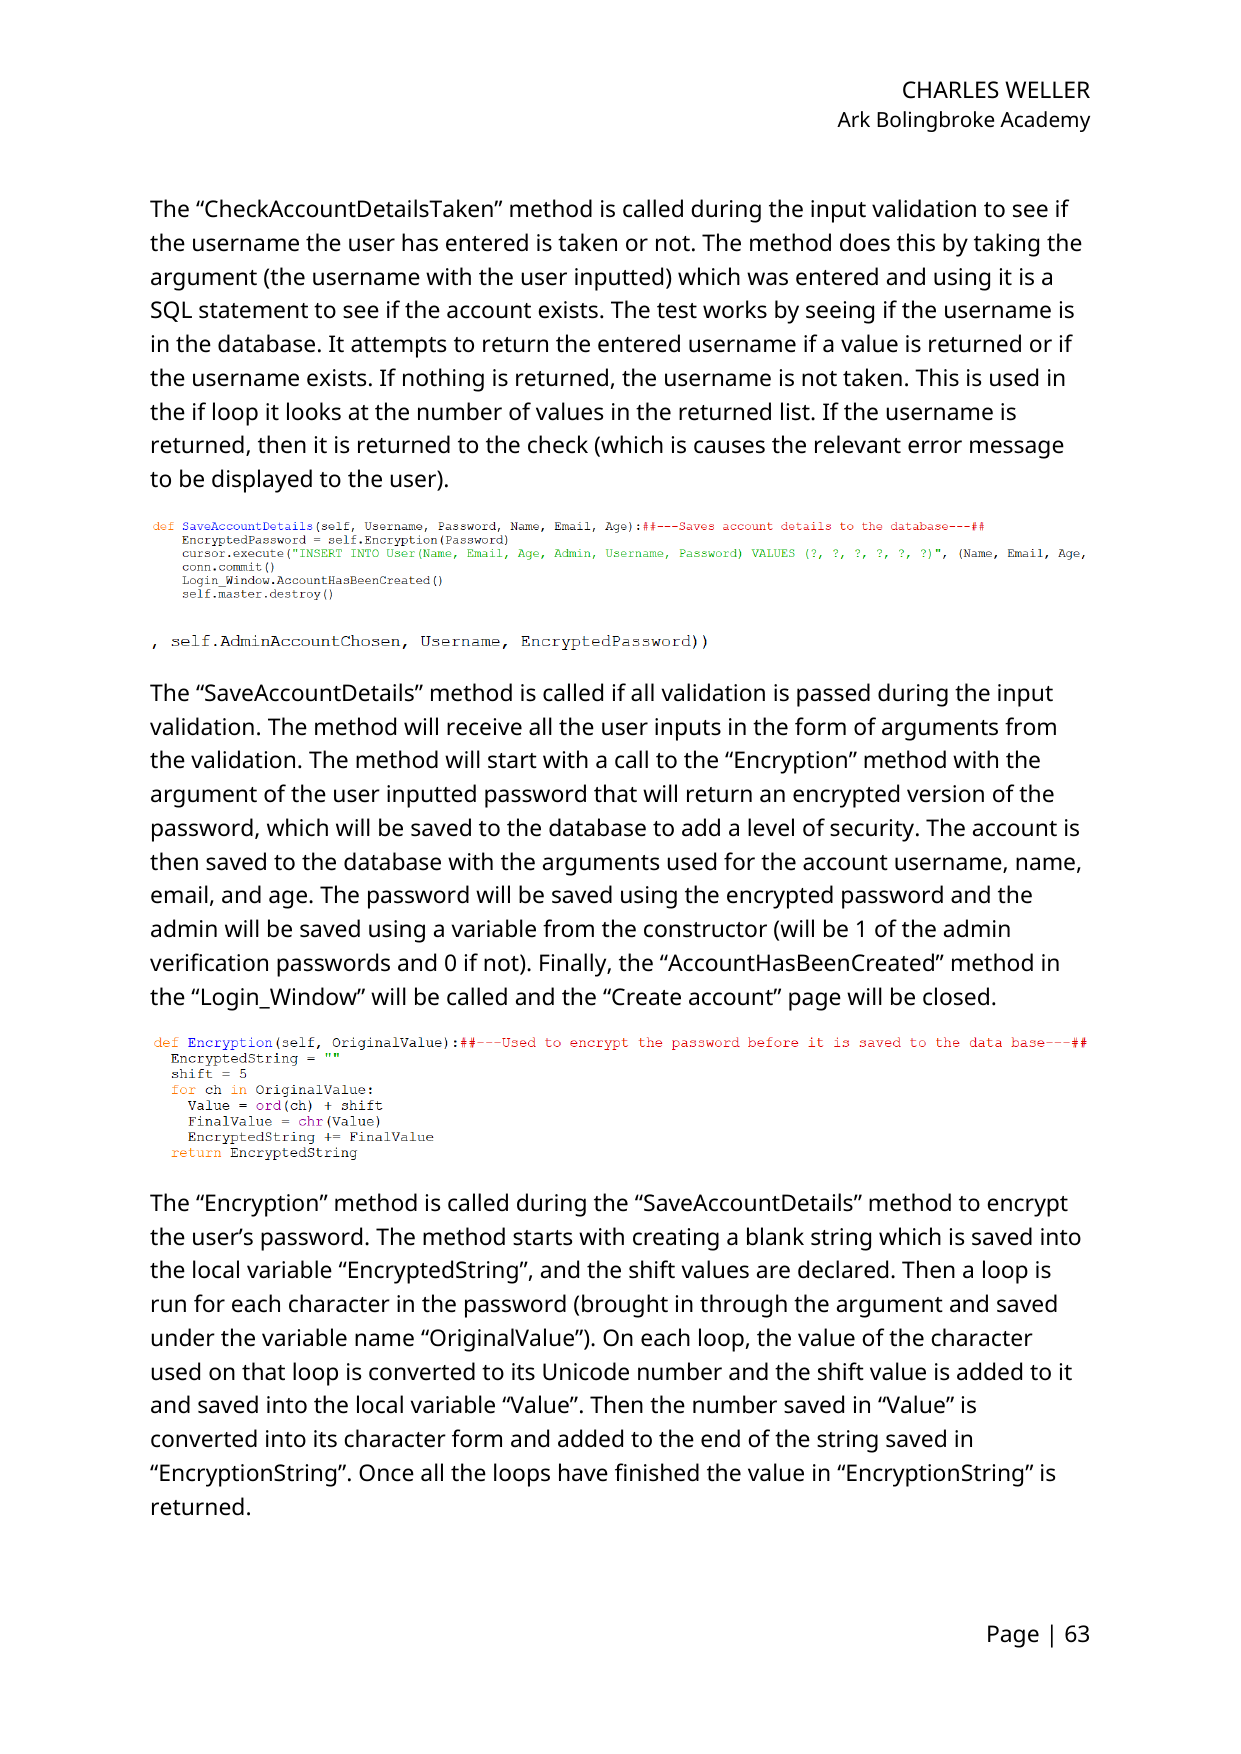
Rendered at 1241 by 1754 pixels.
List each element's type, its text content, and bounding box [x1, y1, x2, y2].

text The “SaveAccountDetails” method is called if all validation is passed during the input validation. The method will receive all the user inputs in the form of arguments from the validation. The method will start with a call to the “Encryption” method with the argument of the user inputted password that will return an encrypted version of the password, which will be saved to the database to add a level of security. The account is then saved to the database with the arguments used for the account username, name, email, and age. The password will be saved using the encrypted password and the admin will be saved using a variable from the constructor (will be 1 of the admin verification passwords and 0 if not). Finally, the “AccountHasBeenCreated” method in the “Login_Window” will be called and the “Create account” page will be closed. [150, 677, 1090, 1012]
picture [150, 513, 1091, 604]
text The “CheckAccountDetailsTaken” method is called during the input validation to see if the username the user has entered is taken or not. The method does this by taking the argument (the username with the user inputted) which was entered and using it is a SQL statement to see if the account exists. The test works by seeing if the username is in the database. It attempts to return the entered username if a value is returned or if the username exists. If nothing is returned, the username is not taken. This is used in the if loop it looks at the number of values in the returned list. If the username is returned, then it is returned to the check (which is causes the relevant error message to be displayed to the user). [150, 193, 1090, 494]
text The “Encryption” method is called during the “SaveAccountDetails” method to encrypt the user’s password. The method starts with creating a blank string which is saved into the local variable “EncryptedString”, and the shift values are declared. Then a loop is run for each character in the password (brought in through the argument and saved under the variable name “OriginalValue”). On each loop, the value of the character used on that loop is converted to its Unicode number and the shift value is added to it and saved into the local variable “Value”. Then the number saved in “Value” is converted into its character form and added to the end of the string saved in “EncryptionString”. Once all the loops have finished the value in “EncryptionString” is returned. [150, 1187, 1090, 1522]
picture [150, 622, 709, 658]
picture [150, 1031, 1091, 1168]
